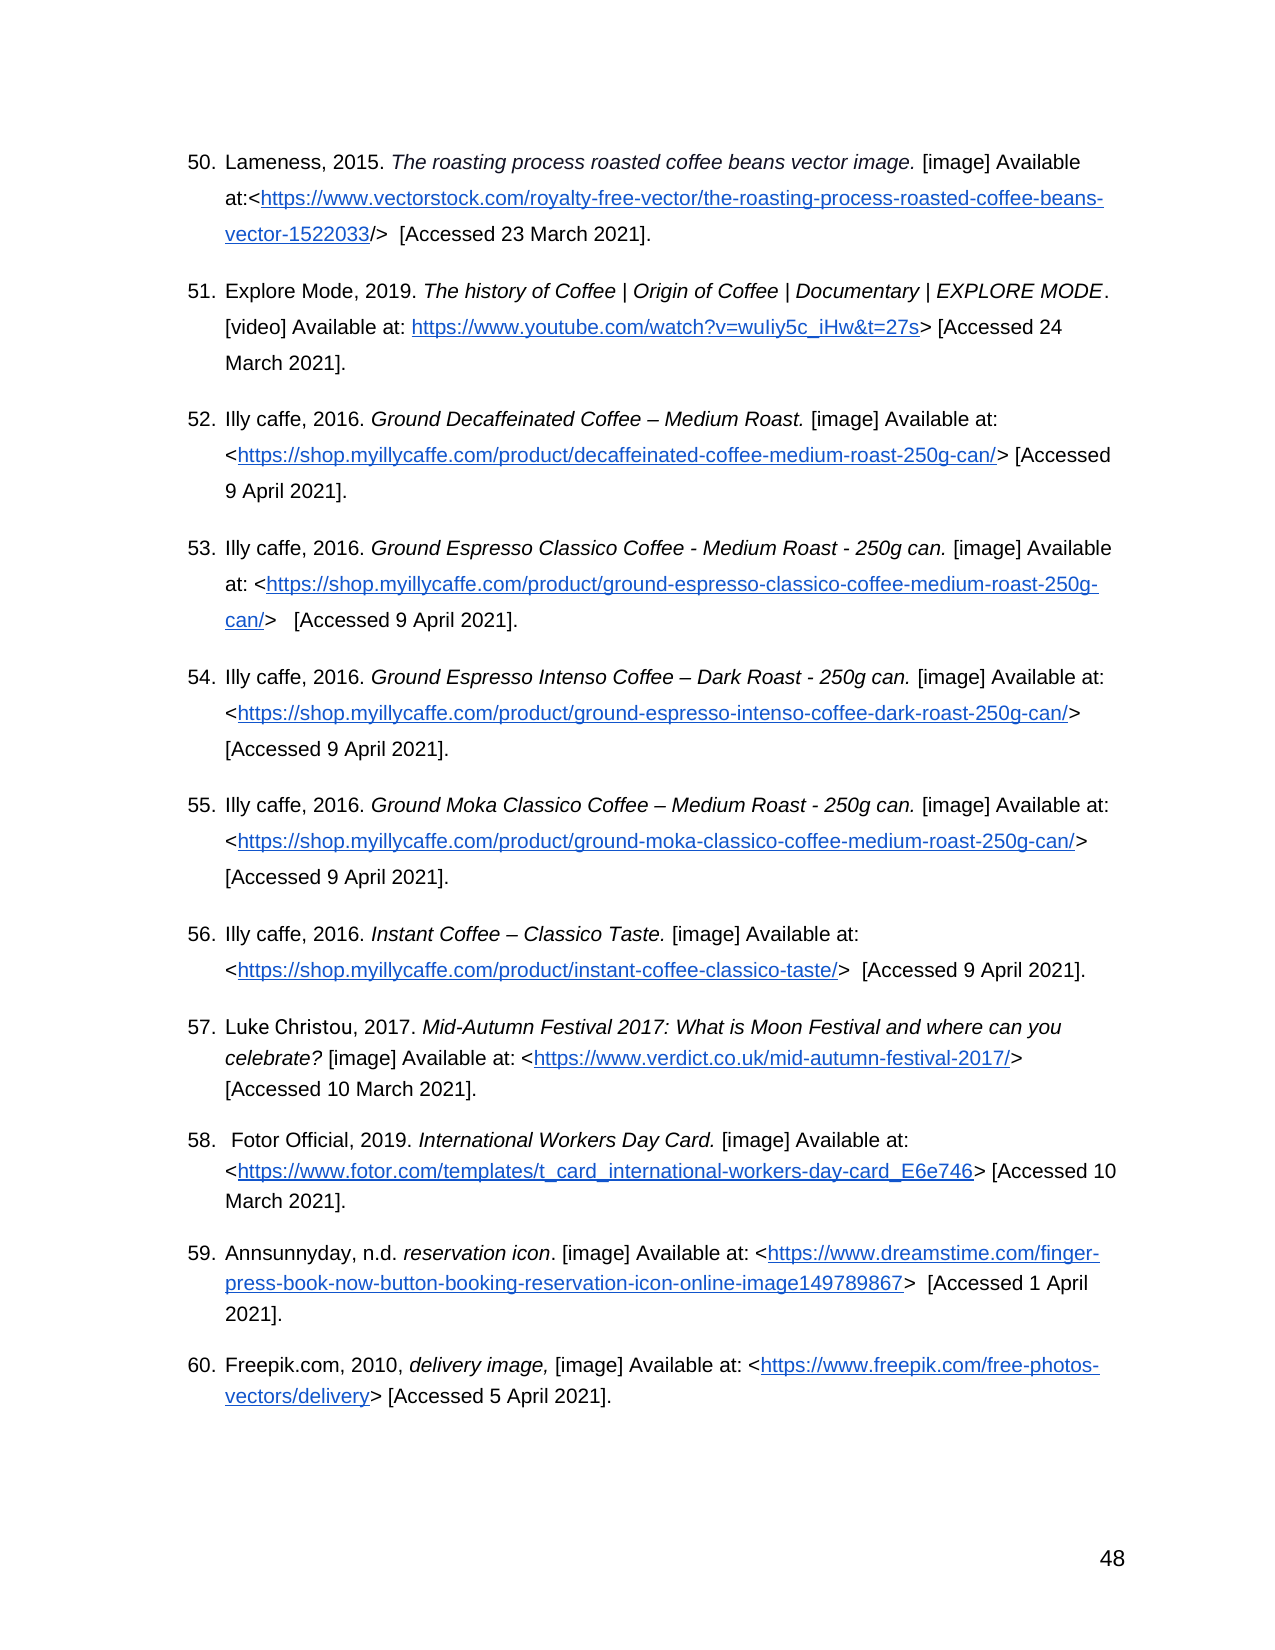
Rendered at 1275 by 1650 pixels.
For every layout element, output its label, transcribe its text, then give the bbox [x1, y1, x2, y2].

list Luke Christou, 2017. Mid-Autumn Festival 2017: What is Moon Festival and where can you celebrate? [image] Available at: <https://www.verdict.co.uk/mid-autumn-festival-2017/> [Accessed 10 March 2021]. [187, 1014, 1125, 1100]
list Illy caffe, 2016. Instant Coffee – Classico Taste. [image] Available at: <https://shop.myillycaffe.com/product/instant-coffee-classico-taste/> [Accessed 9 April 2021]. [187, 922, 1125, 982]
list Illy caffe, 2016. Ground Moka Classico Coffee – Medium Roast - 250g can. [image] Available at: <https://shop.myillycaffe.com/product/ground-moka-classico-coffee-medium-roast-250g-can/> [Accessed 9 April 2021]. [187, 793, 1125, 889]
list Lameness, 2015. The roasting process roasted coffee beans vector image. [image] Available at:<https://www.vectorstock.com/royalty-free-vector/the-roasting-process-roasted-coffee-beans-vector-1522033/> [Accessed 23 March 2021]. [187, 150, 1125, 246]
list Explore Mode, 2019. The history of Coffee | Origin of Coffee | Documentary | EXPLORE MODE. [video] Available at: https://www.youtube.com/watch?v=wuIiy5c_iHw&t=27s> [Accessed 24 March 2021]. [187, 279, 1125, 374]
list Illy caffe, 2016. Ground Espresso Classico Coffee - Medium Roast - 250g can. [image] Available at: <https://shop.myillycaffe.com/product/ground-espresso-classico-coffee-medium-roast-250g-can/> [Accessed 9 April 2021]. [187, 536, 1125, 632]
list Freepik.com, 2010, delivery image, [image] Available at: <https://www.freepik.com/free-photos-vectors/delivery> [Accessed 5 April 2021]. [187, 1353, 1125, 1408]
list Illy caffe, 2016. Ground Decaffeinated Coffee – Medium Roast. [image] Available at: <https://shop.myillycaffe.com/product/decaffeinated-coffee-medium-roast-250g-can/> [Accessed 9 April 2021]. [187, 407, 1125, 503]
list Fotor Official, 2019. International Workers Day Card. [image] Available at: <https://www.fotor.com/templates/t_card_international-workers-day-card_E6e746> [Accessed 10 March 2021]. [187, 1128, 1125, 1213]
list Illy caffe, 2016. Ground Espresso Intenso Coffee – Dark Roast - 250g can. [image] Available at: <https://shop.myillycaffe.com/product/ground-espresso-intenso-coffee-dark-roast-250g-can/> [Accessed 9 April 2021]. [187, 664, 1125, 760]
list Annsunnyday, n.d. reservation icon. [image] Available at: <https://www.dreamstime.com/finger-press-book-now-button-booking-reservation-icon-online-image149789867> [Accessed 1 April 2021]. [187, 1241, 1125, 1326]
